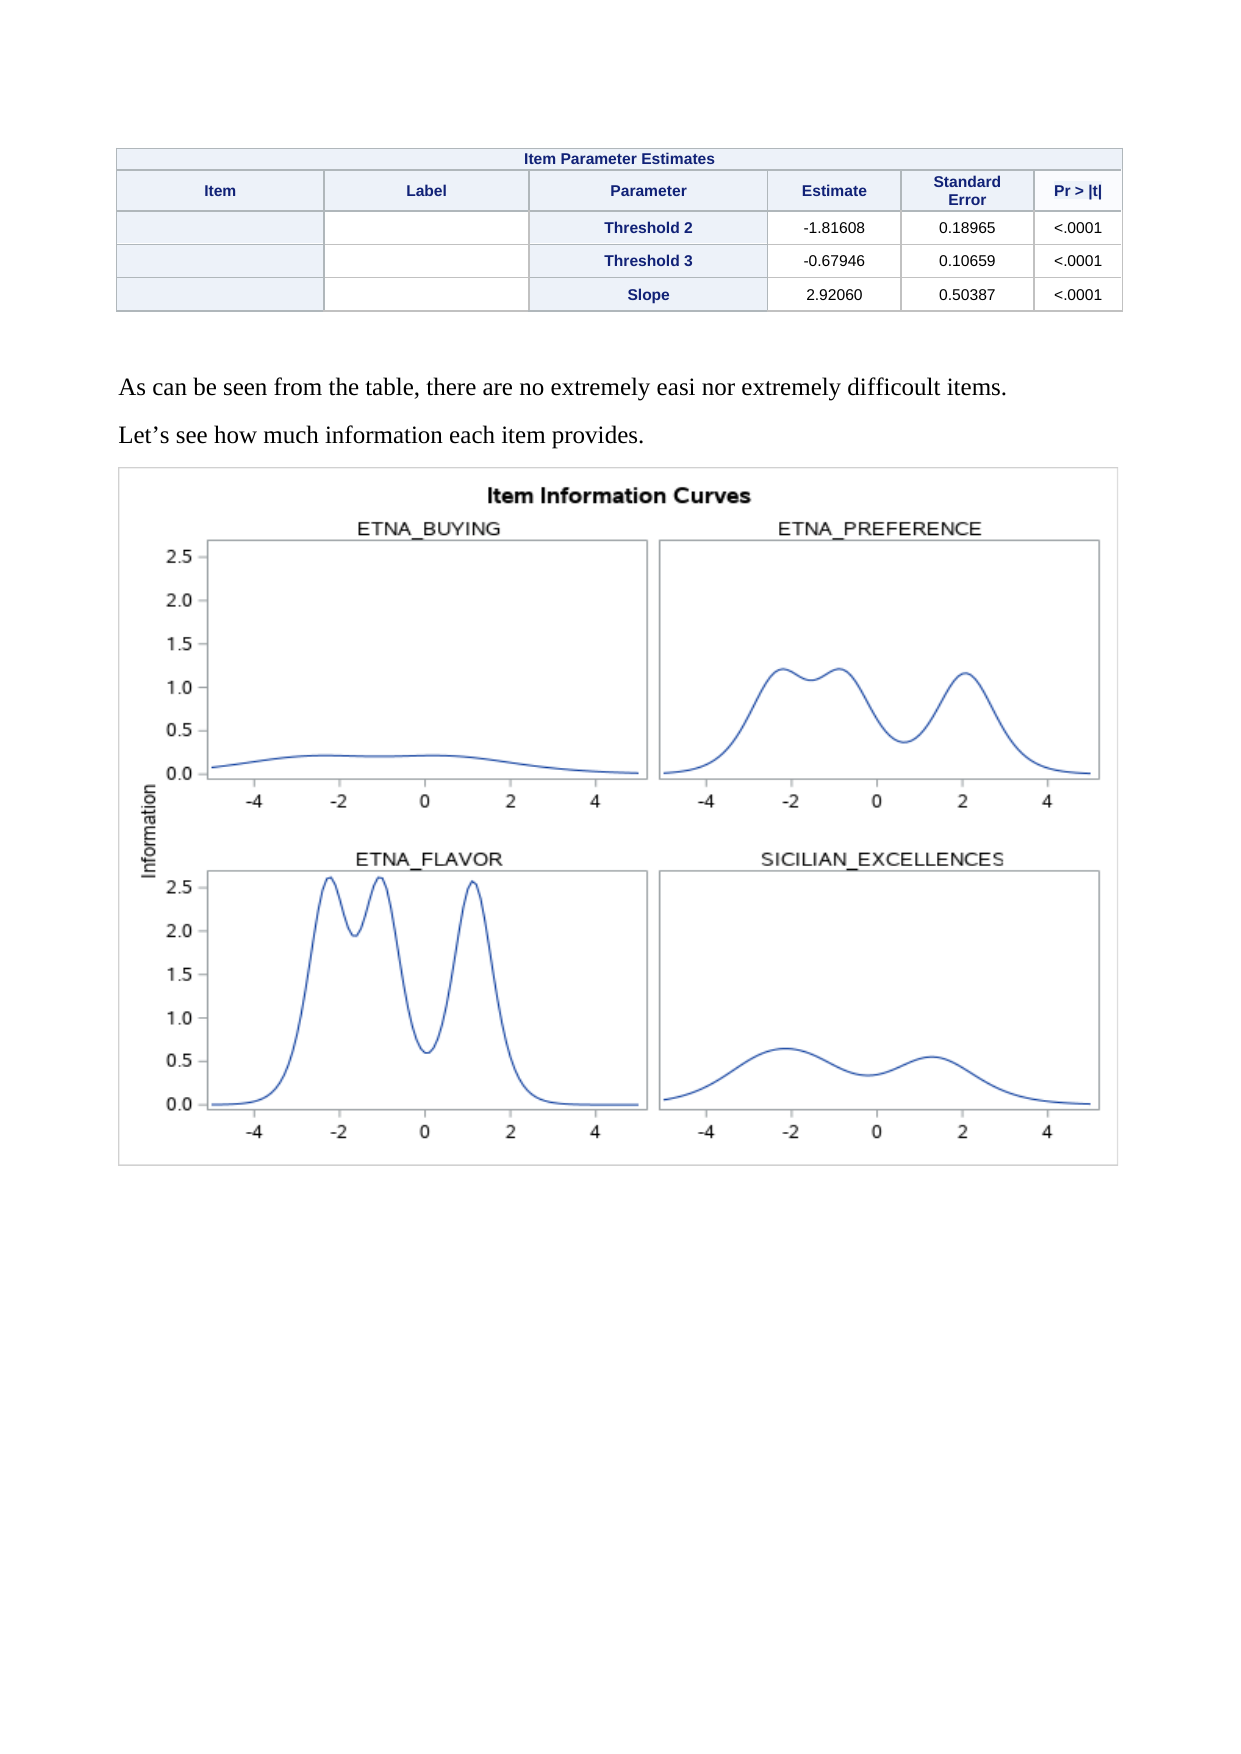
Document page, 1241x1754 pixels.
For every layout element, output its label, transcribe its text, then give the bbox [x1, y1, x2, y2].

text As can be seen from the table, there are no extremely easi nor extremely difficoult items. [118, 372, 1122, 401]
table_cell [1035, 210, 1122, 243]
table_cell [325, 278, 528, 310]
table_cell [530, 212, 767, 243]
table_cell Estimate [768, 171, 900, 210]
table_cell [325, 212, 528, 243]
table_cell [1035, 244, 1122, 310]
table_cell Label [325, 171, 528, 210]
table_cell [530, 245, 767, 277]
table_cell Item [117, 171, 323, 210]
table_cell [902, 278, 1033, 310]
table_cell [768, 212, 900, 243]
table_cell Pr > |t| [1035, 169, 1122, 210]
text Let’s see how much information each item provides. [118, 420, 1122, 449]
table_header Item Parameter Estimates [117, 149, 1122, 169]
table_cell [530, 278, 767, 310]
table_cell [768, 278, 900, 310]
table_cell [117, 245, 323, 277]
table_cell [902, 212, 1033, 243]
picture [118, 467, 1119, 1166]
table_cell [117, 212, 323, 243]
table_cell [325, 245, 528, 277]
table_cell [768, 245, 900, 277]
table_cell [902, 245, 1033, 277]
table_cell Standard Error [902, 171, 1033, 210]
table_cell Parameter [530, 171, 767, 210]
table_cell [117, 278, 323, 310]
